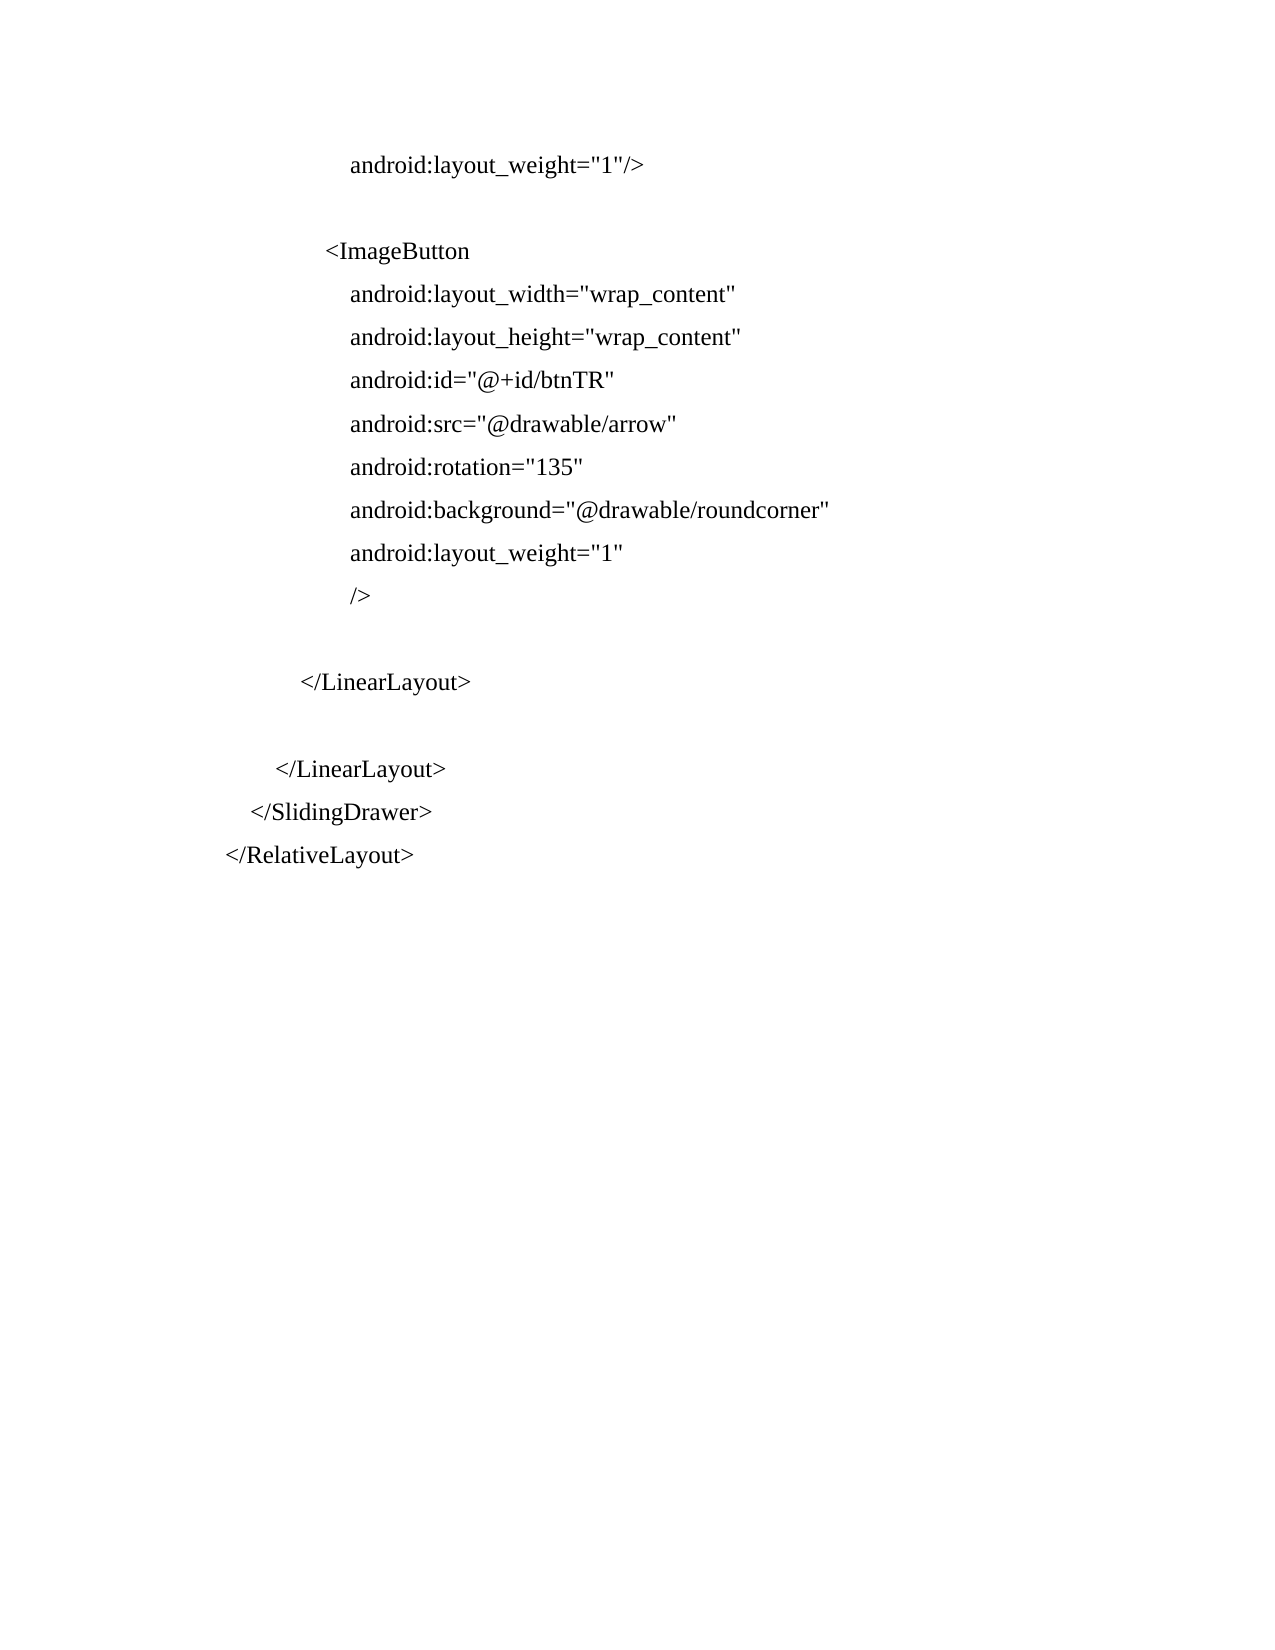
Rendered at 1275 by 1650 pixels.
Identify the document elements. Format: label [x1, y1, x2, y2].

text [225, 150, 1125, 869]
